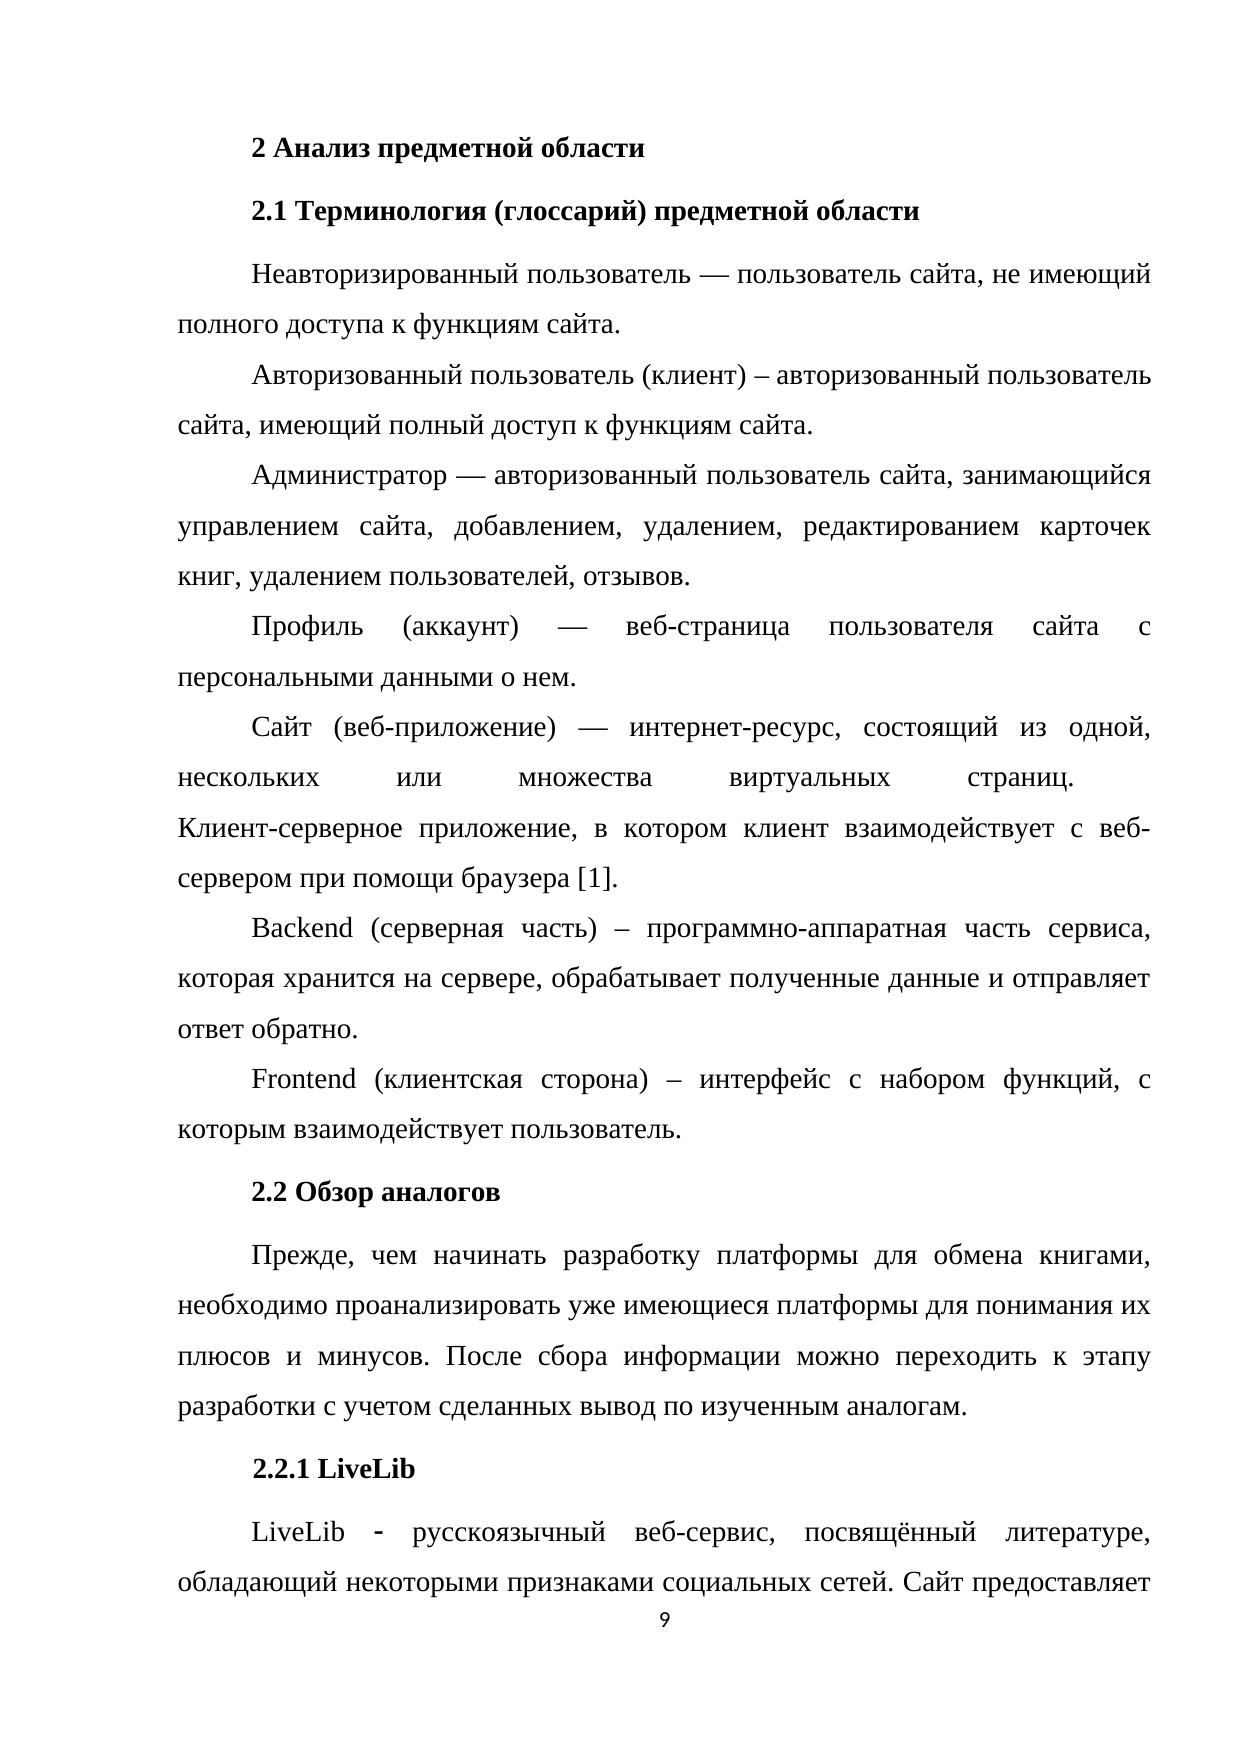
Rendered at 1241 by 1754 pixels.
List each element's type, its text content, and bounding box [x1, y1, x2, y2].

text Профиль (аккаунт) — веб-страница пользователя сайта с персональными данными о нем. [177, 608, 1152, 692]
text Обзор аналогов [251, 1174, 1152, 1208]
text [177, 1514, 1152, 1598]
text LiveLib [252, 1451, 1152, 1484]
text Frontend (клиентская сторона) – интерфейс с набором функций, с которым взаимодействует пользователь. [177, 1061, 1152, 1145]
text Терминология (глоссарий) предметной области [251, 193, 1152, 227]
text Авторизованный пользователь (клиент) – авторизованный пользователь сайта, имеющий полный доступ к функциям сайта. [177, 357, 1152, 441]
text Backend (серверная часть) – программно-аппаратная часть сервиса, которая хранится на сервере, обрабатывает полученные данные и отправляет ответ обратно. [177, 910, 1152, 1044]
text Администратор — авторизованный пользователь сайта, занимающийся управлением сайта, добавлением, удалением, редактированием карточек книг, удалением пользователей, отзывов. [177, 457, 1152, 592]
text Сайт (веб-приложение) — интернет-ресурс, состоящий из одной, нескольких или множества виртуальных страниц. Клиент-серверное приложение, в котором клиент взаимодействует с веб-сервером при помощи браузера [1]. [177, 709, 1152, 893]
text Анализ предметной области [251, 131, 1152, 164]
text Прежде, чем начинать разработку платформы для обмена книгами, необходимо проанализировать уже имеющиеся платформы для понимания их плюсов и минусов. После сбора информации можно переходить к этапу разработки с учетом сделанных вывод по изученным аналогам. [177, 1237, 1152, 1422]
text Неавторизированный пользователь — пользователь сайта, не имеющий полного доступа к функциям сайта. [177, 256, 1152, 340]
